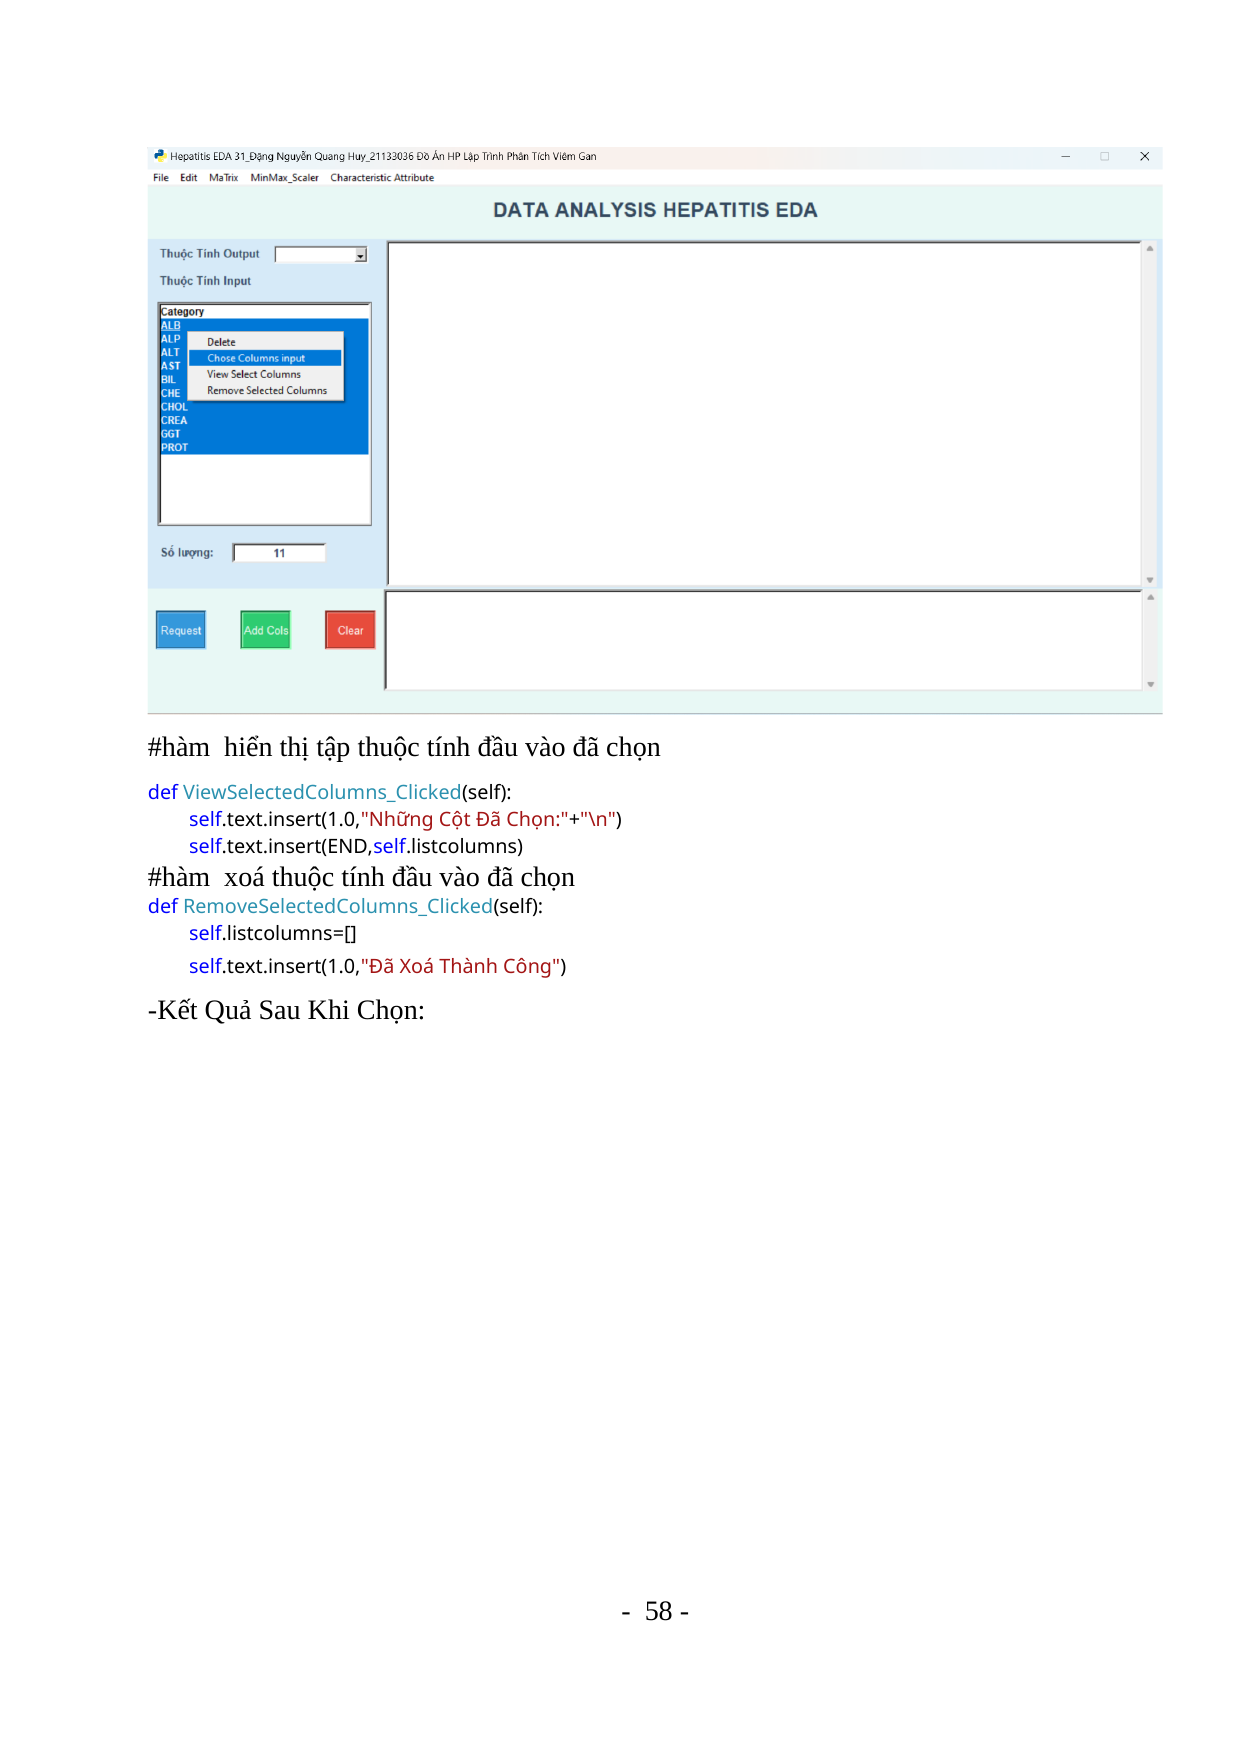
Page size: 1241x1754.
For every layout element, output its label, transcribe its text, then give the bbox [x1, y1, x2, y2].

picture [147, 147, 1163, 715]
text def ViewSelectedColumns_Clicked(self): [148, 779, 1162, 806]
text #hàm xoá thuộc tính đầu vào đã chọn [148, 859, 1162, 892]
text self.listcolumns=[] [148, 919, 1162, 946]
text self.text.insert(1.0,"Đã Xoá Thành Công") [148, 952, 1162, 979]
text def RemoveSelectedColumns_Clicked(self): [148, 892, 1162, 919]
text -Kết Quả Sau Khi Chọn: [148, 993, 1162, 1026]
text self.text.insert(END,self.listcolumns) [148, 833, 1162, 859]
text self.text.insert(1.0,"Những Cột Đã Chọn:"+"\n") [148, 806, 1162, 833]
text #hàm hiển thị tập thuộc tính đầu vào đã chọn [148, 730, 1162, 763]
